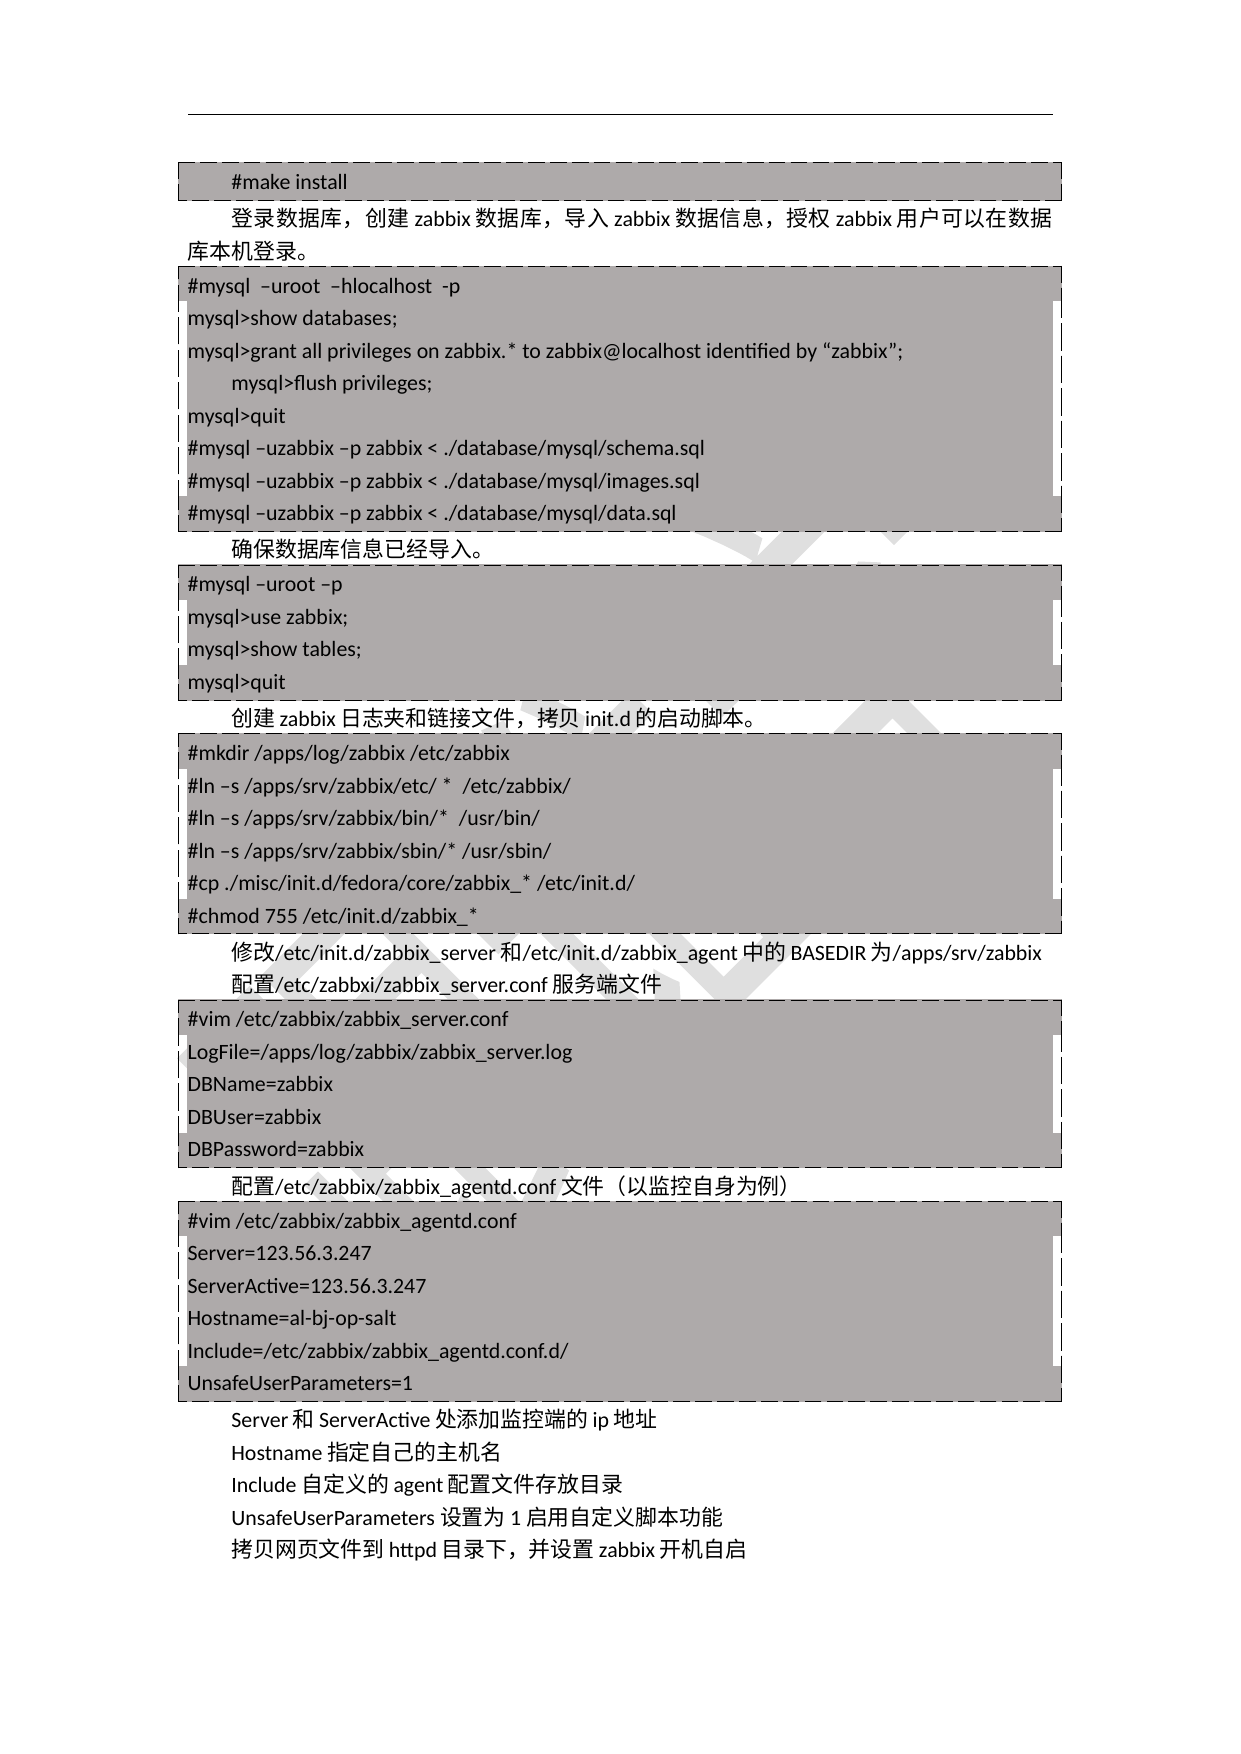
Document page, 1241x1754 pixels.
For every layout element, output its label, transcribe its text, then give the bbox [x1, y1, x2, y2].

text UnsafeUserParameters=1 [178, 1363, 1062, 1402]
text UnsafeUserParameters 设置为1 启用自定义脚本功能 [187, 1499, 1053, 1532]
text 创建zabbix日志夹和链接文件，拷贝init.d的启动脚本。 [187, 701, 1053, 733]
text #chmod 755 /etc/init.d/zabbix_* [178, 896, 1062, 934]
text mysql>flush privileges; [187, 366, 1053, 399]
text 确保数据库信息已经导入。 [187, 532, 1053, 564]
text Hostname指定自己的主机名 [187, 1434, 1053, 1467]
text Include 自定义的agent配置文件存放目录 [187, 1467, 1053, 1499]
text #mysql –uzabbix –p zabbix < ./database/mysql/schema.sql [187, 431, 1053, 464]
text DBUser=zabbix [187, 1100, 1053, 1129]
text 配置/etc/zabbix/zabbix_agentd.conf文件（以监控自身为例） [187, 1168, 1053, 1201]
text #mysql –uzabbix –p zabbix < ./database/mysql/data.sql [178, 493, 1062, 532]
text Include=/etc/zabbix/zabbix_agentd.conf.d/ [187, 1334, 1053, 1363]
text 拷贝网页文件到httpd目录下，并设置zabbix开机自启 [187, 1532, 1053, 1564]
text mysql>use zabbix; [187, 600, 1053, 633]
text Server和ServerActive处添加监控端的ip地址 [187, 1402, 1053, 1434]
text mysql>grant all privileges on zabbix.* to zabbix@localhost identified by “zabbix”; [187, 334, 1053, 366]
text mysql>quit [187, 399, 1053, 431]
text Hostname=al-bj-op-salt [187, 1301, 1053, 1334]
text #mysql –uroot –hlocalhost -p [178, 266, 1062, 301]
text LogFile=/apps/log/zabbix/zabbix_server.log [187, 1035, 1053, 1068]
text Server=123.56.3.247 [187, 1236, 1053, 1269]
text ServerActive=123.56.3.247 [187, 1269, 1053, 1301]
text #cp ./misc/init.d/fedora/core/zabbix_* /etc/init.d/ [187, 866, 1053, 896]
text #ln –s /apps/srv/zabbix/bin/* /usr/bin/ [187, 801, 1053, 834]
text #mysql –uroot –p [178, 564, 1062, 600]
text DBName=zabbix [187, 1068, 1053, 1100]
text #make install [178, 162, 1062, 201]
text 修改/etc/init.d/zabbix_server和/etc/init.d/zabbix_agent中的BASEDIR为/apps/srv/zabbix [187, 934, 1053, 967]
text mysql>show databases; [187, 301, 1053, 334]
text #vim /etc/zabbix/zabbix_server.conf [178, 999, 1062, 1035]
text #mysql –uzabbix –p zabbix < ./database/mysql/images.sql [187, 464, 1053, 493]
text #ln –s /apps/srv/zabbix/sbin/* /usr/sbin/ [187, 834, 1053, 866]
text mysql>quit [178, 662, 1062, 701]
text 登录数据库，创建zabbix数据库，导入zabbix数据信息，授权zabbix用户可以在数据库本机登录。 [187, 201, 1053, 266]
text mysql>show tables; [187, 633, 1053, 662]
text #ln –s /apps/srv/zabbix/etc/ * /etc/zabbix/ [187, 769, 1053, 801]
text 配置/etc/zabbxi/zabbix_server.conf服务端文件 [187, 967, 1053, 999]
text #mkdir /apps/log/zabbix /etc/zabbix [178, 733, 1062, 769]
text DBPassword=zabbix [178, 1129, 1062, 1168]
text #vim /etc/zabbix/zabbix_agentd.conf [178, 1201, 1062, 1236]
